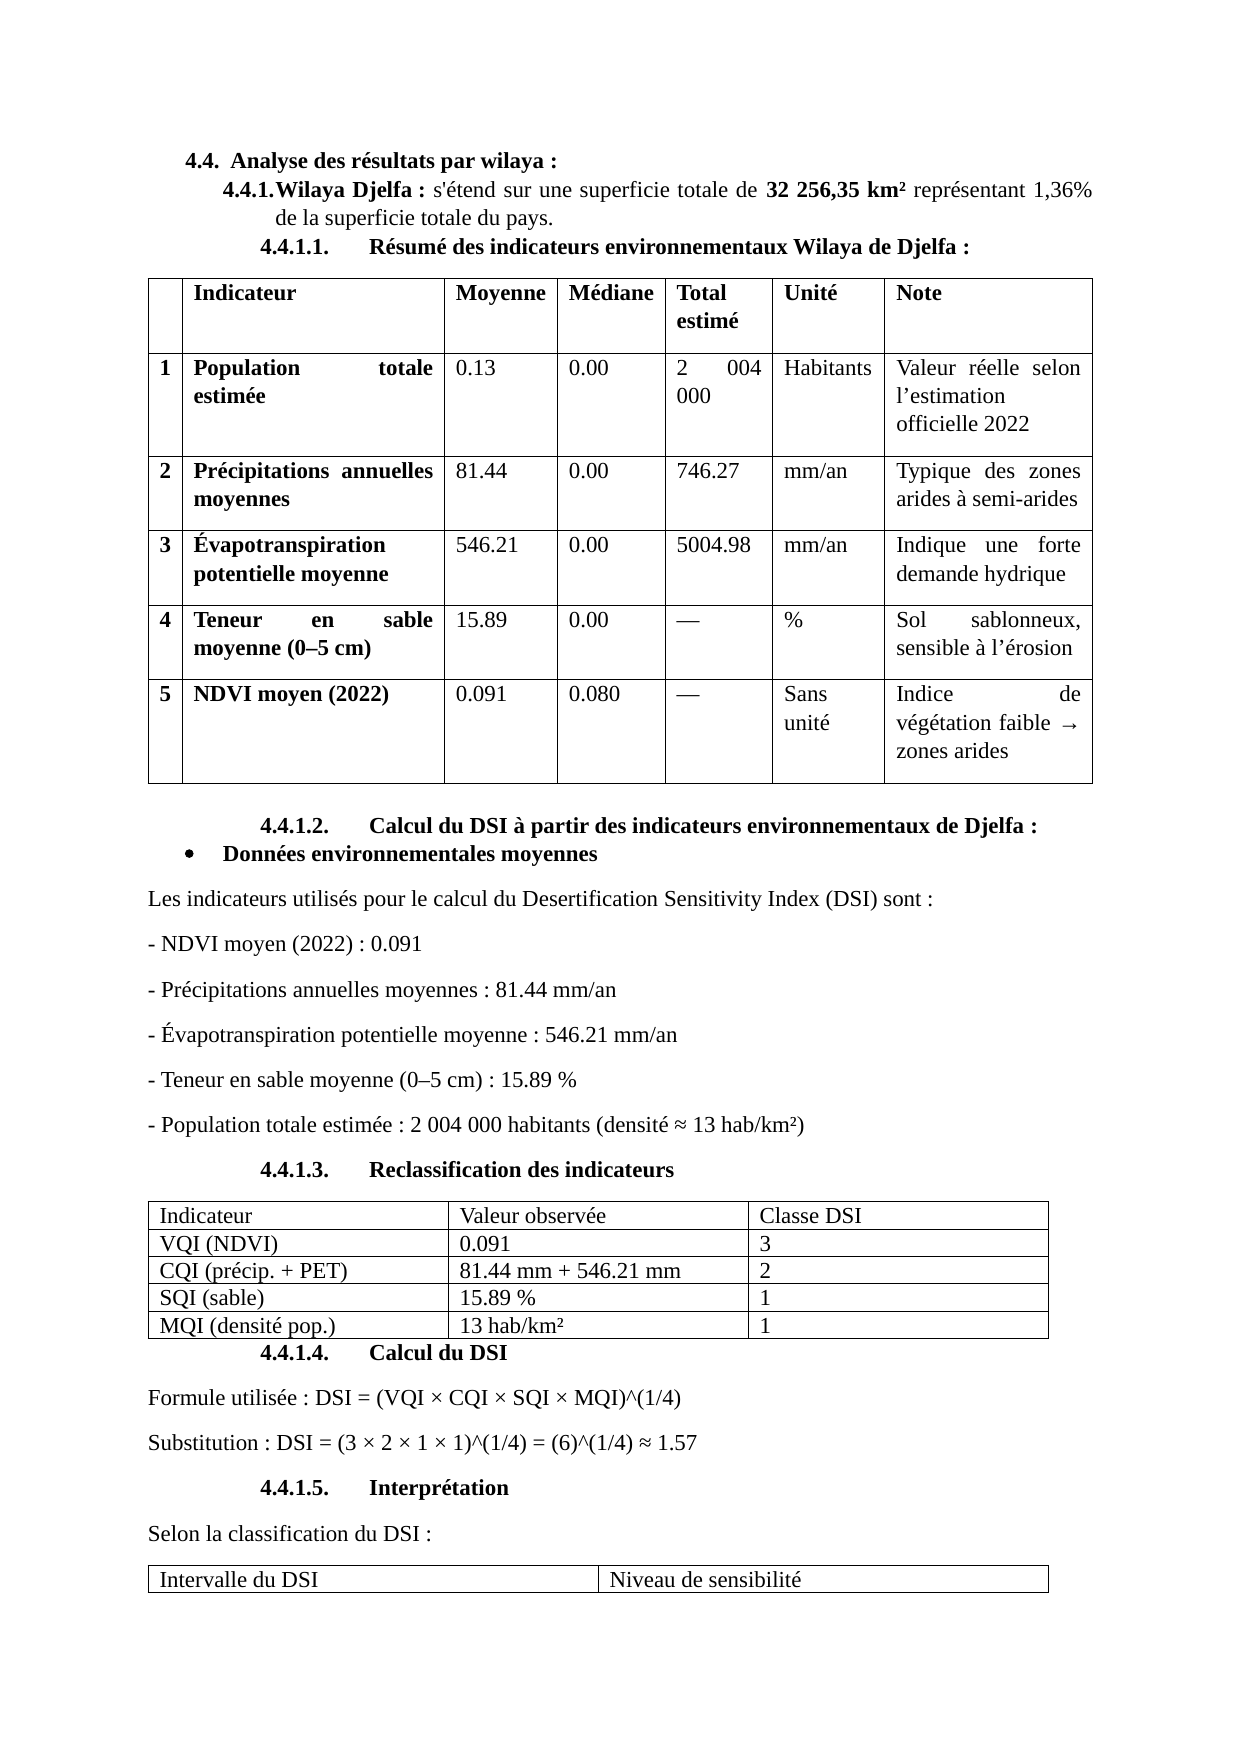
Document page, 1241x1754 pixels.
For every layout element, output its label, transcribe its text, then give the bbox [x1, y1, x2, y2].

table_header Note [885, 279, 1092, 353]
list Calcul du DSI à partir des indicateurs environnementaux de Djelfa : [260, 812, 1093, 838]
table_cell Indique une forte demande hydrique [885, 531, 1092, 605]
table_cell 0.00 [558, 531, 665, 605]
table_cell CQI (précip. + PET) [149, 1257, 448, 1283]
table_cell Population totale estimée [183, 354, 444, 456]
table_cell 1 [749, 1312, 1048, 1338]
text Substitution : DSI = (3 × 2 × 1 × 1)^(1/4) = (6)^(1/4) ≈ 1.57 [148, 1429, 1093, 1456]
table_cell Habitants [773, 354, 884, 456]
table_cell 81.44 mm + 546.21 mm [449, 1257, 748, 1283]
table_cell SQI (sable) [149, 1284, 448, 1311]
table_cell 0.13 [445, 354, 557, 456]
text - Population totale estimée : 2 004 000 habitants (densité ≈ 13 hab/km²) [148, 1111, 1093, 1137]
table_cell Sol sablonneux, sensible à l’érosion [885, 606, 1092, 679]
list Données environnementales moyennes [185, 840, 1093, 867]
table_cell 0.00 [558, 606, 665, 679]
table_header Total estimé [666, 279, 772, 353]
list Wilaya Djelfa : s'étend sur une superficie totale de 32 256,35 km² représentant 1,36% de la superficie totale du pays. [223, 176, 1093, 231]
table_cell mm/an [773, 457, 884, 530]
table_cell 0.00 [558, 457, 665, 530]
table_cell 546.21 [445, 531, 557, 605]
table_header Indicateur [149, 1202, 448, 1228]
table_cell 3 [149, 531, 182, 605]
table_header [149, 279, 182, 353]
table_cell 81.44 [445, 457, 557, 530]
table_cell 13 hab/km² [449, 1312, 748, 1338]
table_cell Valeur réelle selon l’estimation officielle 2022 [885, 354, 1092, 456]
text - NDVI moyen (2022) : 0.091 [148, 931, 1093, 957]
list Reclassification des indicateurs [260, 1156, 1093, 1182]
table_cell 5004.98 [666, 531, 772, 605]
table_cell Sans unité [773, 680, 884, 782]
table_header Médiane [558, 279, 665, 353]
text - Précipitations annuelles moyennes : 81.44 mm/an [148, 976, 1093, 1002]
table_cell MQI (densité pop.) [149, 1312, 448, 1338]
table_cell 5 [149, 680, 182, 782]
table_cell 0.080 [558, 680, 665, 782]
table_cell 2 [749, 1257, 1048, 1283]
table_cell 0.091 [445, 680, 557, 782]
list Interprétation [260, 1474, 1093, 1501]
table_cell mm/an [773, 531, 884, 605]
text Formule utilisée : DSI = (VQI × CQI × SQI × MQI)^(1/4) [148, 1384, 1093, 1411]
table_cell 1 [749, 1284, 1048, 1311]
table_cell — [666, 680, 772, 782]
table_cell 0.00 [558, 354, 665, 456]
text - Évapotranspiration potentielle moyenne : 546.21 mm/an [148, 1021, 1093, 1047]
table_header Unité [773, 279, 884, 353]
text - Teneur en sable moyenne (0–5 cm) : 15.89 % [148, 1066, 1093, 1092]
table_header Moyenne [445, 279, 557, 353]
text Selon la classification du DSI : [148, 1519, 1093, 1546]
table_cell NDVI moyen (2022) [183, 680, 444, 782]
table_cell 0.091 [449, 1230, 748, 1256]
list Résumé des indicateurs environnementaux Wilaya de Djelfa : [260, 233, 1093, 259]
table_cell 3 [749, 1230, 1048, 1256]
list Calcul du DSI [260, 1339, 1093, 1366]
table_cell % [773, 606, 884, 679]
table_header Classe DSI [749, 1202, 1048, 1228]
table_cell 15.89 [445, 606, 557, 679]
table_cell VQI (NDVI) [149, 1230, 448, 1256]
list Analyse des résultats par wilaya : [185, 148, 1093, 174]
table_cell Indice de végétation faible → zones arides [885, 680, 1092, 782]
table_cell Typique des zones arides à semi-arides [885, 457, 1092, 530]
table_cell 746.27 [666, 457, 772, 530]
table_header Niveau de sensibilité [599, 1566, 1048, 1592]
table_cell Évapotranspiration potentielle moyenne [183, 531, 444, 605]
table_cell 2 004 000 [666, 354, 772, 456]
table_cell 2 [149, 457, 182, 530]
table_header Valeur observée [449, 1202, 748, 1228]
table_header Intervalle du DSI [149, 1566, 598, 1592]
table_cell — [666, 606, 772, 679]
table_cell Précipitations annuelles moyennes [183, 457, 444, 530]
table_cell 1 [149, 354, 182, 456]
text Les indicateurs utilisés pour le calcul du Desertification Sensitivity Index (DSI) sont : [148, 885, 1093, 912]
table_cell Teneur en sable moyenne (0–5 cm) [183, 606, 444, 679]
table_header Indicateur [183, 279, 444, 353]
table_cell 4 [149, 606, 182, 679]
table_cell 15.89 % [449, 1284, 748, 1311]
